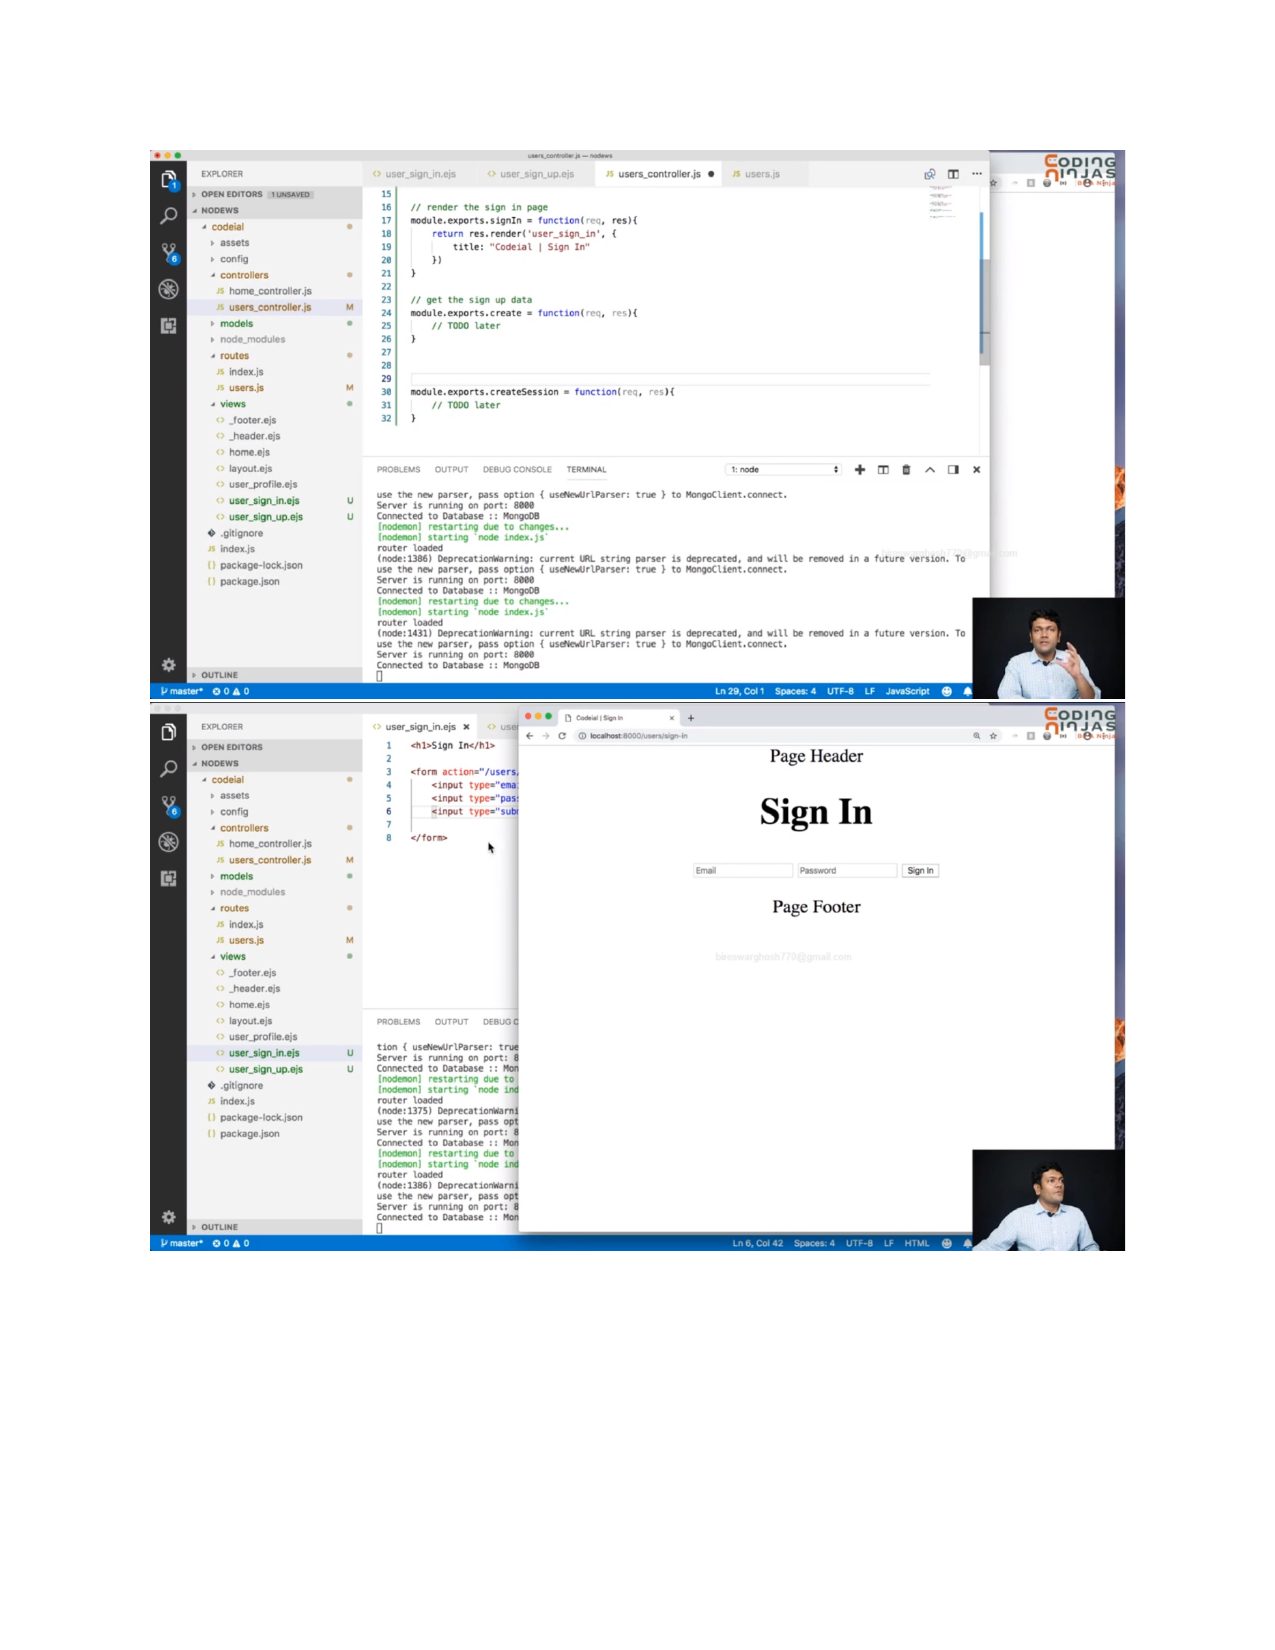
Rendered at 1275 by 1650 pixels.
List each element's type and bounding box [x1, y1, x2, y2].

picture [150, 150, 1125, 699]
picture [150, 702, 1125, 1251]
